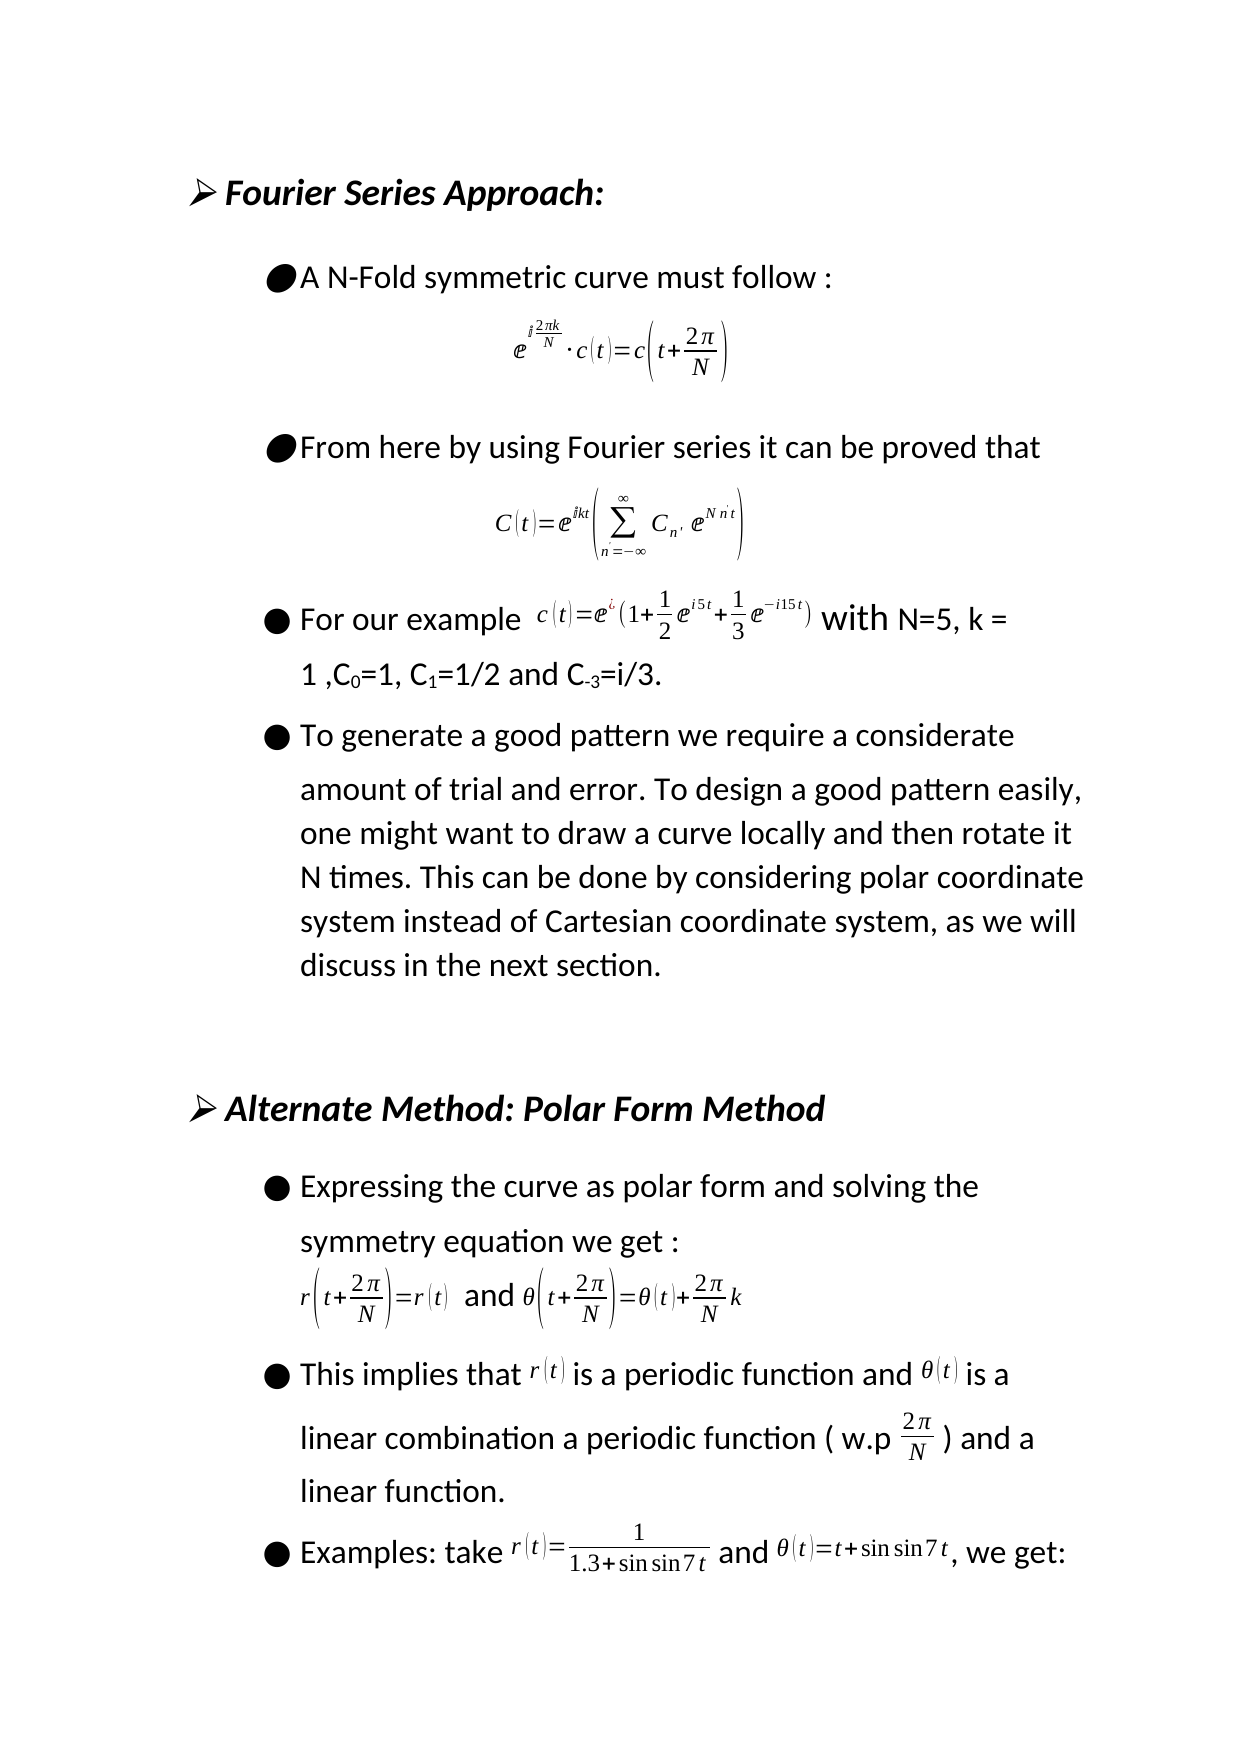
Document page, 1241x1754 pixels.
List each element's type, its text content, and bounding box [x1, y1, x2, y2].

list From here by using Fourier series it can be proved that [262, 403, 1090, 480]
list Expressing the curve as polar form and solving the symmetry equation we get : [262, 1148, 1090, 1261]
text and [300, 1264, 1090, 1333]
list Alternate Method: Polar Form Method [187, 1066, 1090, 1142]
list A N-Fold symmetric curve must follow : [262, 233, 1090, 310]
list Fourier Series Approach: [187, 150, 1090, 227]
list For our example with N=5, k = 1 ,C0=1, C1=1/2 and C-3=i/3. [262, 581, 1090, 694]
list Examples: take and , we get: [262, 1514, 1090, 1582]
list This implies that is a periodic function and is a linear combination a periodic function ( w.p ) and a linear function. [262, 1336, 1090, 1511]
list To generate a good pattern we require a considerate amount of trial and error. To design a good pattern easily, one might want to draw a curve locally and then rotate it N times. This can be done by considering polar coordinate system instead of Cartesian coordinate system, as we will discuss in the next section. [262, 697, 1090, 985]
